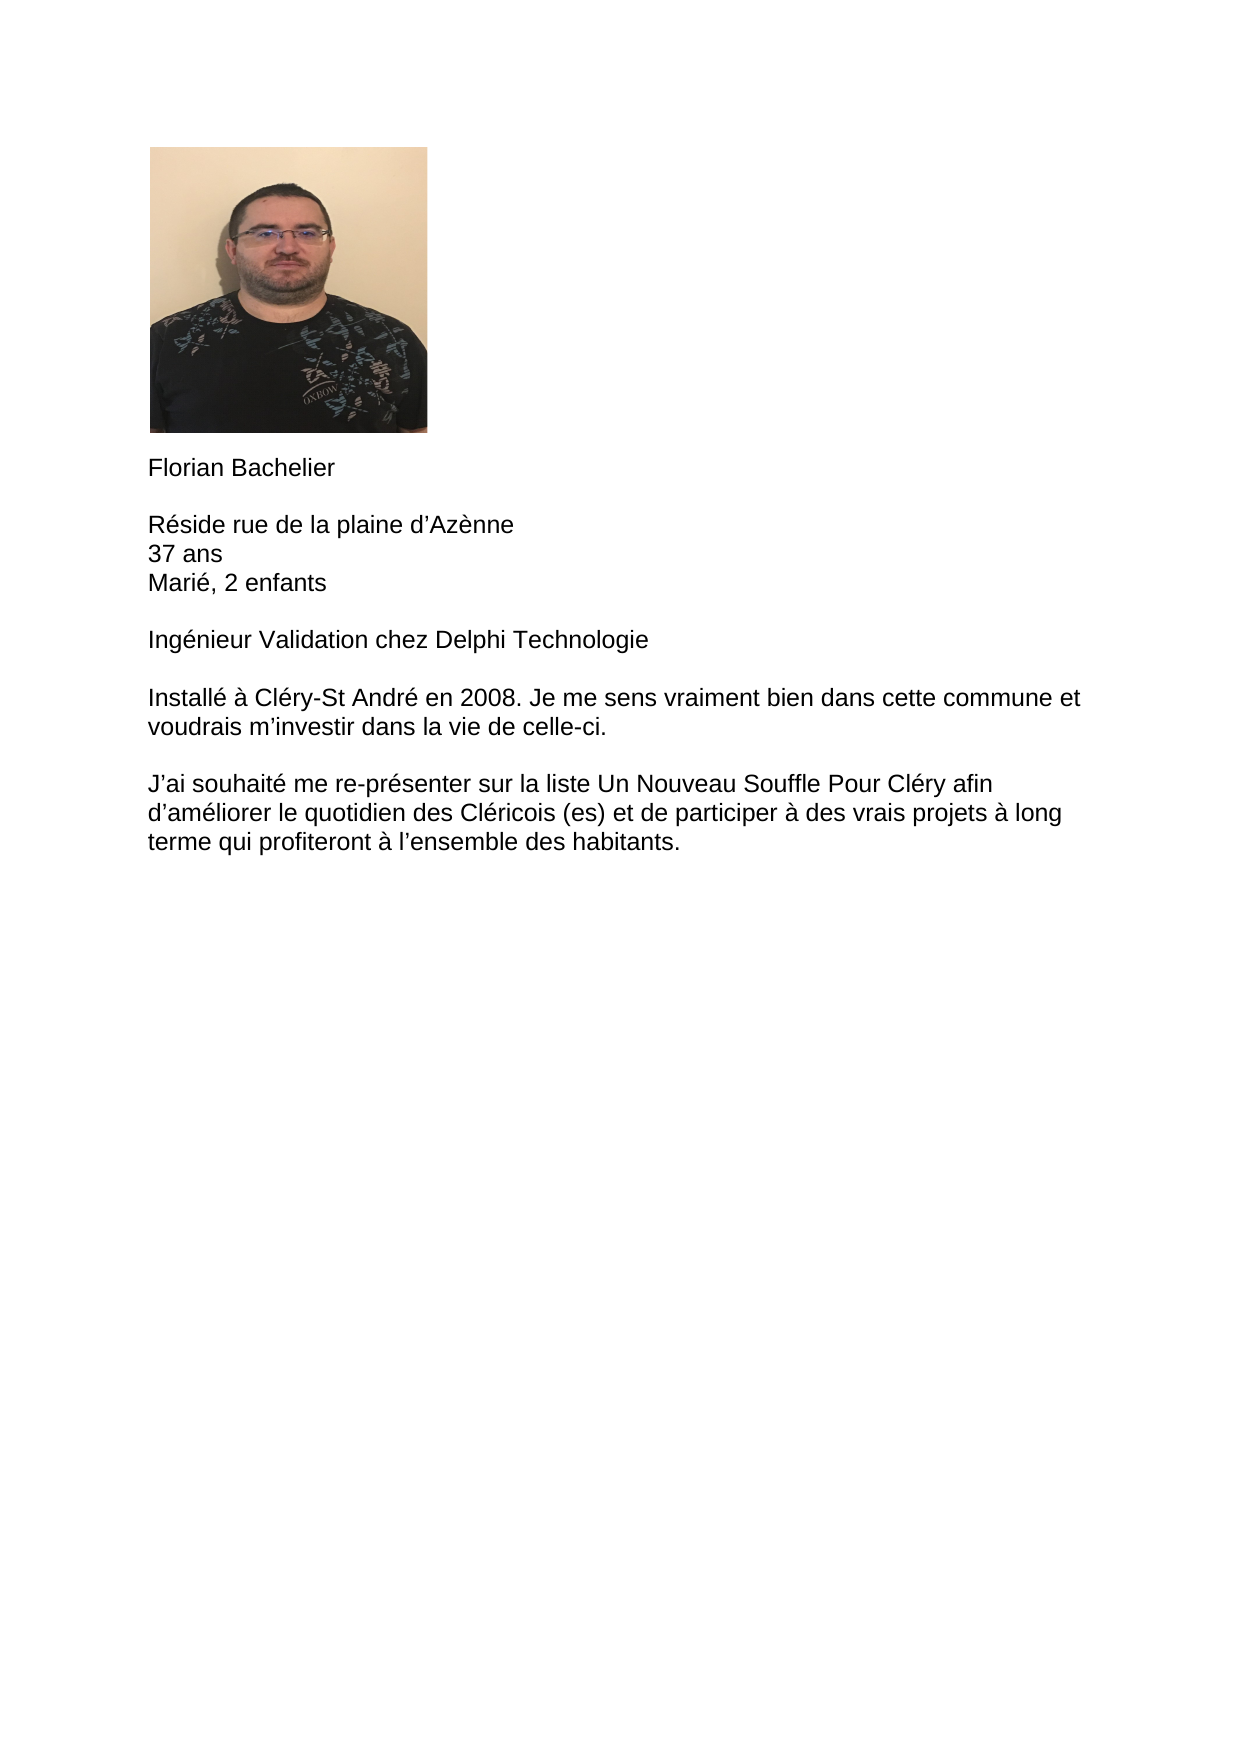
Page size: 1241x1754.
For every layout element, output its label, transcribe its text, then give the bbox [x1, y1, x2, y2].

text J’ai souhaité me re-présenter sur la liste Un Nouveau Souffle Pour Cléry afin d’améliorer le quotidien des Cléricois (es) et de participer à des vrais projets à long terme qui profiteront à l’ensemble des habitants. [148, 769, 1093, 855]
text Installé à Cléry-St André en 2008. Je me sens vraiment bien dans cette commune et voudrais m’investir dans la vie de celle-ci. [148, 683, 1093, 740]
text Ingénieur Validation chez Delphi Technologie [148, 625, 1093, 654]
text 37 ans [148, 539, 1093, 568]
text Florian Bachelier [148, 453, 1093, 482]
picture [150, 148, 427, 432]
text Réside rue de la plaine d’Azènne [148, 510, 1093, 539]
text Marié, 2 enfants [148, 568, 1093, 597]
